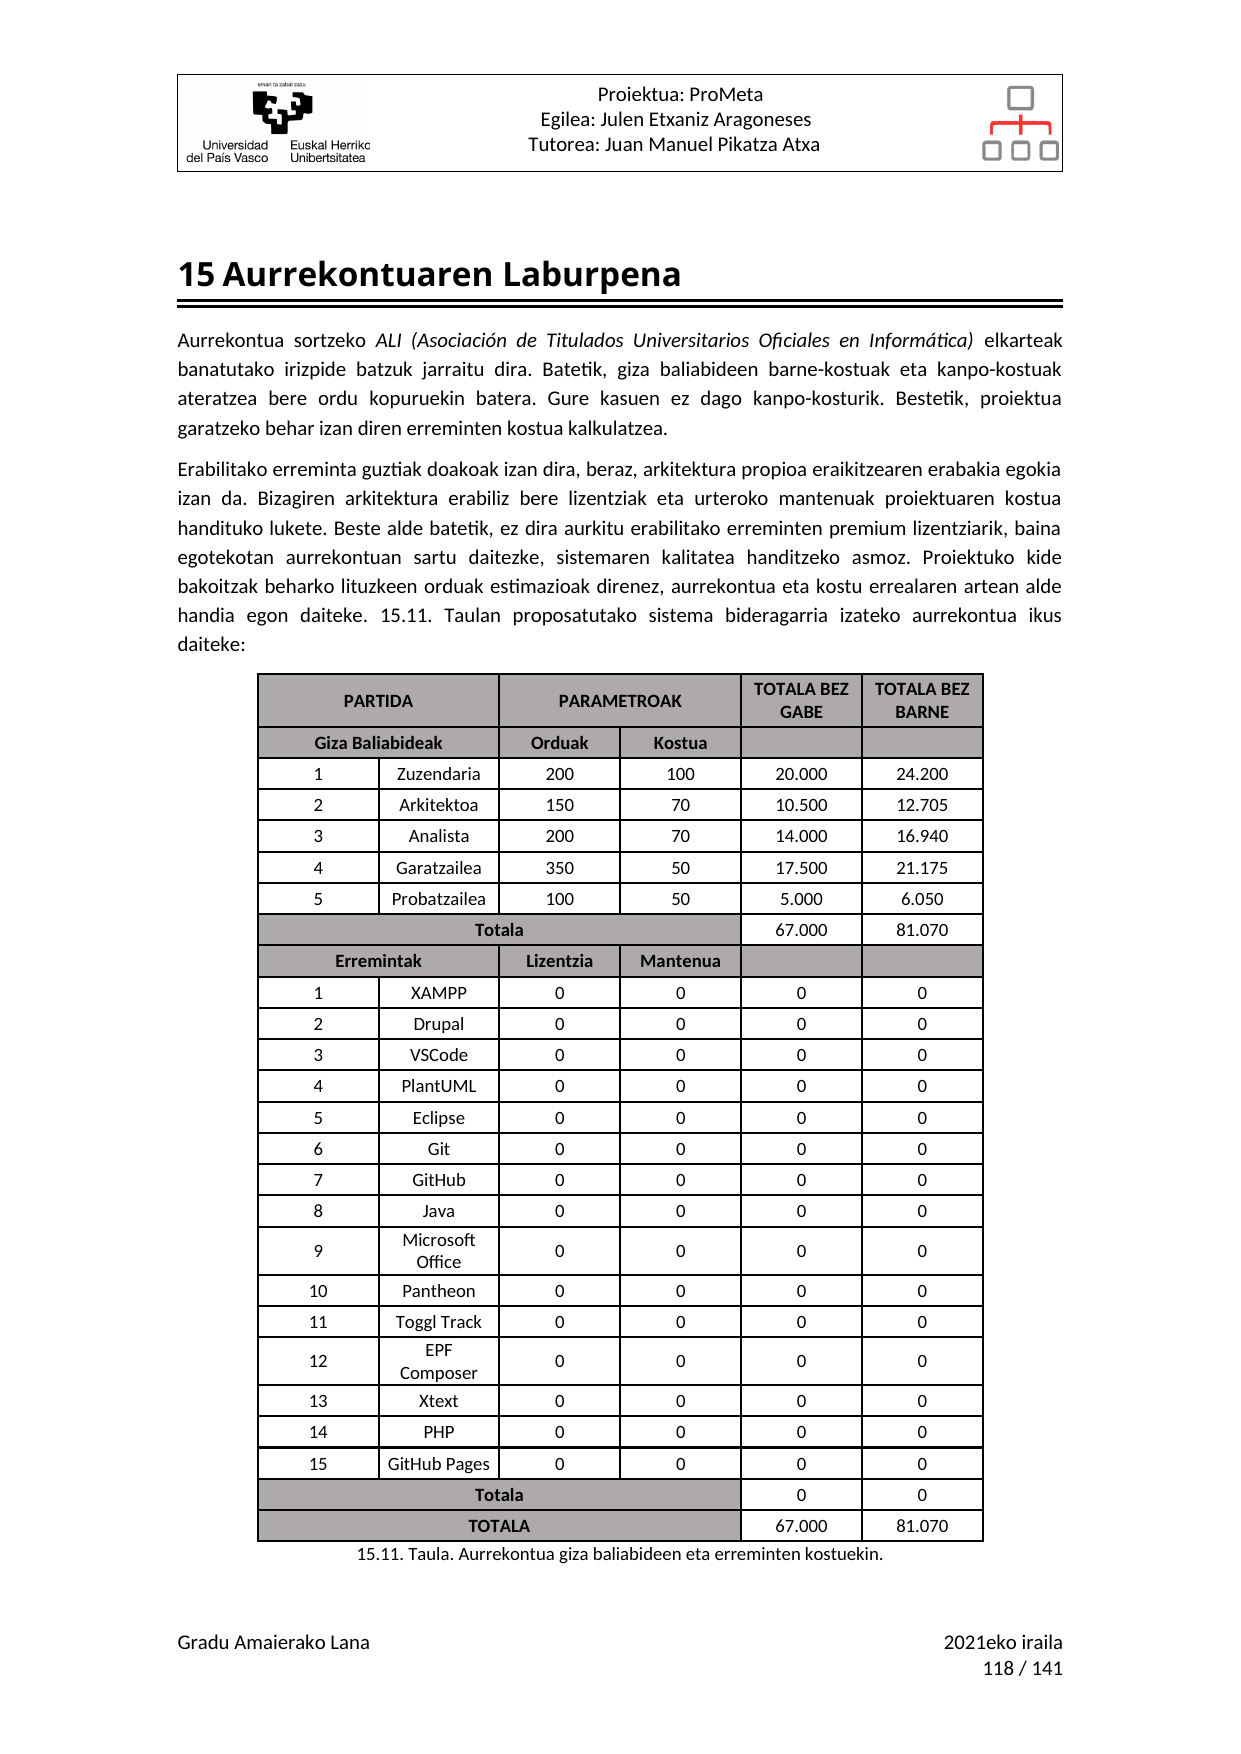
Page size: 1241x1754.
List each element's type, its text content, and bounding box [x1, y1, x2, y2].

table_cell 13 [259, 1386, 378, 1415]
table_cell XAMPP [380, 978, 498, 1007]
table_cell EPF Composer [380, 1338, 498, 1384]
table_cell 1 [259, 759, 378, 788]
table_cell 11 [259, 1307, 378, 1336]
table_cell 0 [621, 1009, 740, 1038]
table_header TOTALA BEZ GABE [742, 675, 861, 726]
table_cell Giza Baliabideak [259, 728, 498, 757]
table_cell Mantenua [621, 946, 740, 976]
table_cell 0 [500, 1196, 619, 1226]
table_cell 6 [259, 1134, 378, 1163]
table_cell 0 [742, 1196, 861, 1226]
text Aurrekontua sortzeko ALI (Asociación de Titulados Universitarios Oficiales en Informática) elkarteak banatutako irizpide batzuk jarraitu dira. Batetik, giza baliabideen barne-kostuak eta kanpo-kostuak ateratzea bere ordu kopuruekin batera. Gure kasuen ez dago kanpo-kosturik. Bestetik, proiektua garatzeko behar izan diren erreminten kostua kalkulatzea. [177, 327, 1063, 440]
table_cell 21.175 [863, 853, 982, 882]
subtitle Aurrekontuaren Laburpena [177, 251, 1063, 299]
table_cell 0 [742, 1228, 861, 1273]
table_cell 6.050 [863, 884, 982, 913]
table_cell 0 [621, 1307, 740, 1336]
table_cell 81.070 [863, 915, 982, 944]
table_cell Git [380, 1134, 498, 1163]
table_cell 0 [500, 1103, 619, 1132]
table_cell 0 [742, 1307, 861, 1336]
table_cell 70 [621, 821, 740, 851]
table_cell 0 [863, 1386, 982, 1415]
table_cell 3 [259, 821, 378, 851]
table_cell 0 [500, 1071, 619, 1101]
table_cell 3 [259, 1040, 378, 1069]
table_cell 9 [259, 1228, 378, 1273]
table_cell 5 [259, 1103, 378, 1132]
table_cell 0 [742, 1449, 861, 1478]
table_cell 0 [863, 1276, 982, 1305]
table_cell 0 [742, 1071, 861, 1101]
table_cell 0 [621, 1040, 740, 1069]
table_cell 10 [259, 1276, 378, 1305]
table_cell 67.000 [742, 915, 861, 944]
table_cell 0 [621, 1228, 740, 1273]
table_cell 0 [500, 1386, 619, 1415]
table_cell 0 [742, 1009, 861, 1038]
table_cell 0 [863, 1449, 982, 1478]
table_cell Java [380, 1196, 498, 1226]
table_cell 0 [621, 1071, 740, 1101]
table_cell 2 [259, 790, 378, 819]
table_cell 0 [863, 1071, 982, 1101]
table_cell 0 [621, 1103, 740, 1132]
table_cell 24.200 [863, 759, 982, 788]
table_cell 0 [742, 1480, 861, 1509]
table_cell 0 [863, 1338, 982, 1384]
table_cell 16.940 [863, 821, 982, 851]
table_cell 0 [742, 1103, 861, 1132]
table_cell 0 [500, 978, 619, 1007]
table_cell Eclipse [380, 1103, 498, 1132]
table_cell 0 [500, 1417, 619, 1446]
table_cell 0 [621, 978, 740, 1007]
table_cell 0 [742, 1165, 861, 1194]
table_cell 0 [621, 1165, 740, 1194]
table_cell Kostua [621, 728, 740, 757]
picture [978, 80, 1060, 162]
table_cell 0 [500, 1040, 619, 1069]
table_cell Lizentzia [500, 946, 619, 976]
table_cell 0 [742, 1417, 861, 1446]
table_cell Orduak [500, 728, 619, 757]
table_cell 14.000 [742, 821, 861, 851]
table_header PARAMETROAK [500, 675, 740, 726]
table_cell GitHub Pages [380, 1449, 498, 1478]
table_cell 0 [621, 1338, 740, 1384]
table_cell Probatzailea [380, 884, 498, 913]
table_cell Pantheon [380, 1276, 498, 1305]
table_cell 10.500 [742, 790, 861, 819]
table_cell TOTALA [259, 1511, 740, 1540]
table_cell 200 [500, 759, 619, 788]
table_cell Totala [259, 915, 740, 944]
table_cell PlantUML [380, 1071, 498, 1101]
table_cell 0 [500, 1134, 619, 1163]
table_cell 50 [621, 853, 740, 882]
table_cell 150 [500, 790, 619, 819]
table_cell 0 [863, 1040, 982, 1069]
table_cell [742, 946, 861, 976]
table_cell 0 [621, 1417, 740, 1446]
table_cell 0 [500, 1165, 619, 1194]
table_cell 0 [863, 1165, 982, 1194]
table_cell 0 [500, 1338, 619, 1384]
table_cell 0 [863, 1228, 982, 1273]
table_cell 0 [500, 1009, 619, 1038]
table_cell 0 [863, 1196, 982, 1226]
table_cell Analista [380, 821, 498, 851]
table_cell Toggl Track [380, 1307, 498, 1336]
table_cell Drupal [380, 1009, 498, 1038]
table_cell 0 [500, 1449, 619, 1478]
table_cell 0 [621, 1134, 740, 1163]
table_cell 0 [500, 1276, 619, 1305]
table_cell [742, 728, 861, 757]
table_cell 14 [259, 1417, 378, 1446]
table_cell 5 [259, 884, 378, 913]
table_cell 20.000 [742, 759, 861, 788]
table_cell 0 [742, 978, 861, 1007]
table_cell 0 [621, 1386, 740, 1415]
table_cell 0 [742, 1386, 861, 1415]
table_cell 0 [742, 1040, 861, 1069]
table_cell Arkitektoa [380, 790, 498, 819]
table_cell 0 [742, 1134, 861, 1163]
table_cell 0 [500, 1307, 619, 1336]
table_cell 50 [621, 884, 740, 913]
table_cell 0 [863, 1417, 982, 1446]
table_cell Xtext [380, 1386, 498, 1415]
table_cell 0 [621, 1449, 740, 1478]
table_cell 12.705 [863, 790, 982, 819]
table_cell Microsoft Office [380, 1228, 498, 1273]
table_cell Garatzailea [380, 853, 498, 882]
table_cell 0 [863, 1480, 982, 1509]
table_cell 17.500 [742, 853, 861, 882]
table_cell 4 [259, 1071, 378, 1101]
table_cell PHP [380, 1417, 498, 1446]
table_cell Zuzendaria [380, 759, 498, 788]
table_cell Totala [259, 1480, 740, 1509]
table_cell 1 [259, 978, 378, 1007]
table_cell 350 [500, 853, 619, 882]
table_cell 0 [863, 978, 982, 1007]
table_cell 4 [259, 853, 378, 882]
table_cell VSCode [380, 1040, 498, 1069]
table_cell 7 [259, 1165, 378, 1194]
table_cell 0 [863, 1103, 982, 1132]
table_cell [863, 946, 982, 976]
table_cell 2 [259, 1009, 378, 1038]
table_cell 12 [259, 1338, 378, 1384]
table_cell 0 [742, 1338, 861, 1384]
table_cell 0 [621, 1276, 740, 1305]
table_cell 15 [259, 1449, 378, 1478]
table_cell 5.000 [742, 884, 861, 913]
table_cell 0 [863, 1134, 982, 1163]
table_cell 100 [500, 884, 619, 913]
table_cell 70 [621, 790, 740, 819]
table_header TOTALA BEZ BARNE [863, 675, 982, 726]
table_cell 0 [621, 1196, 740, 1226]
table_cell 81.070 [863, 1511, 982, 1540]
table_cell 100 [621, 759, 740, 788]
table_cell 67.000 [742, 1511, 861, 1540]
table_cell 0 [863, 1307, 982, 1336]
table_cell 200 [500, 821, 619, 851]
table_cell Erremintak [259, 946, 498, 976]
table_header PARTIDA [259, 675, 498, 726]
table_cell 0 [742, 1276, 861, 1305]
table_cell 8 [259, 1196, 378, 1226]
picture [182, 81, 370, 162]
table_cell 0 [863, 1009, 982, 1038]
table_cell 0 [500, 1228, 619, 1273]
table_cell GitHub [380, 1165, 498, 1194]
table_cell [863, 728, 982, 757]
